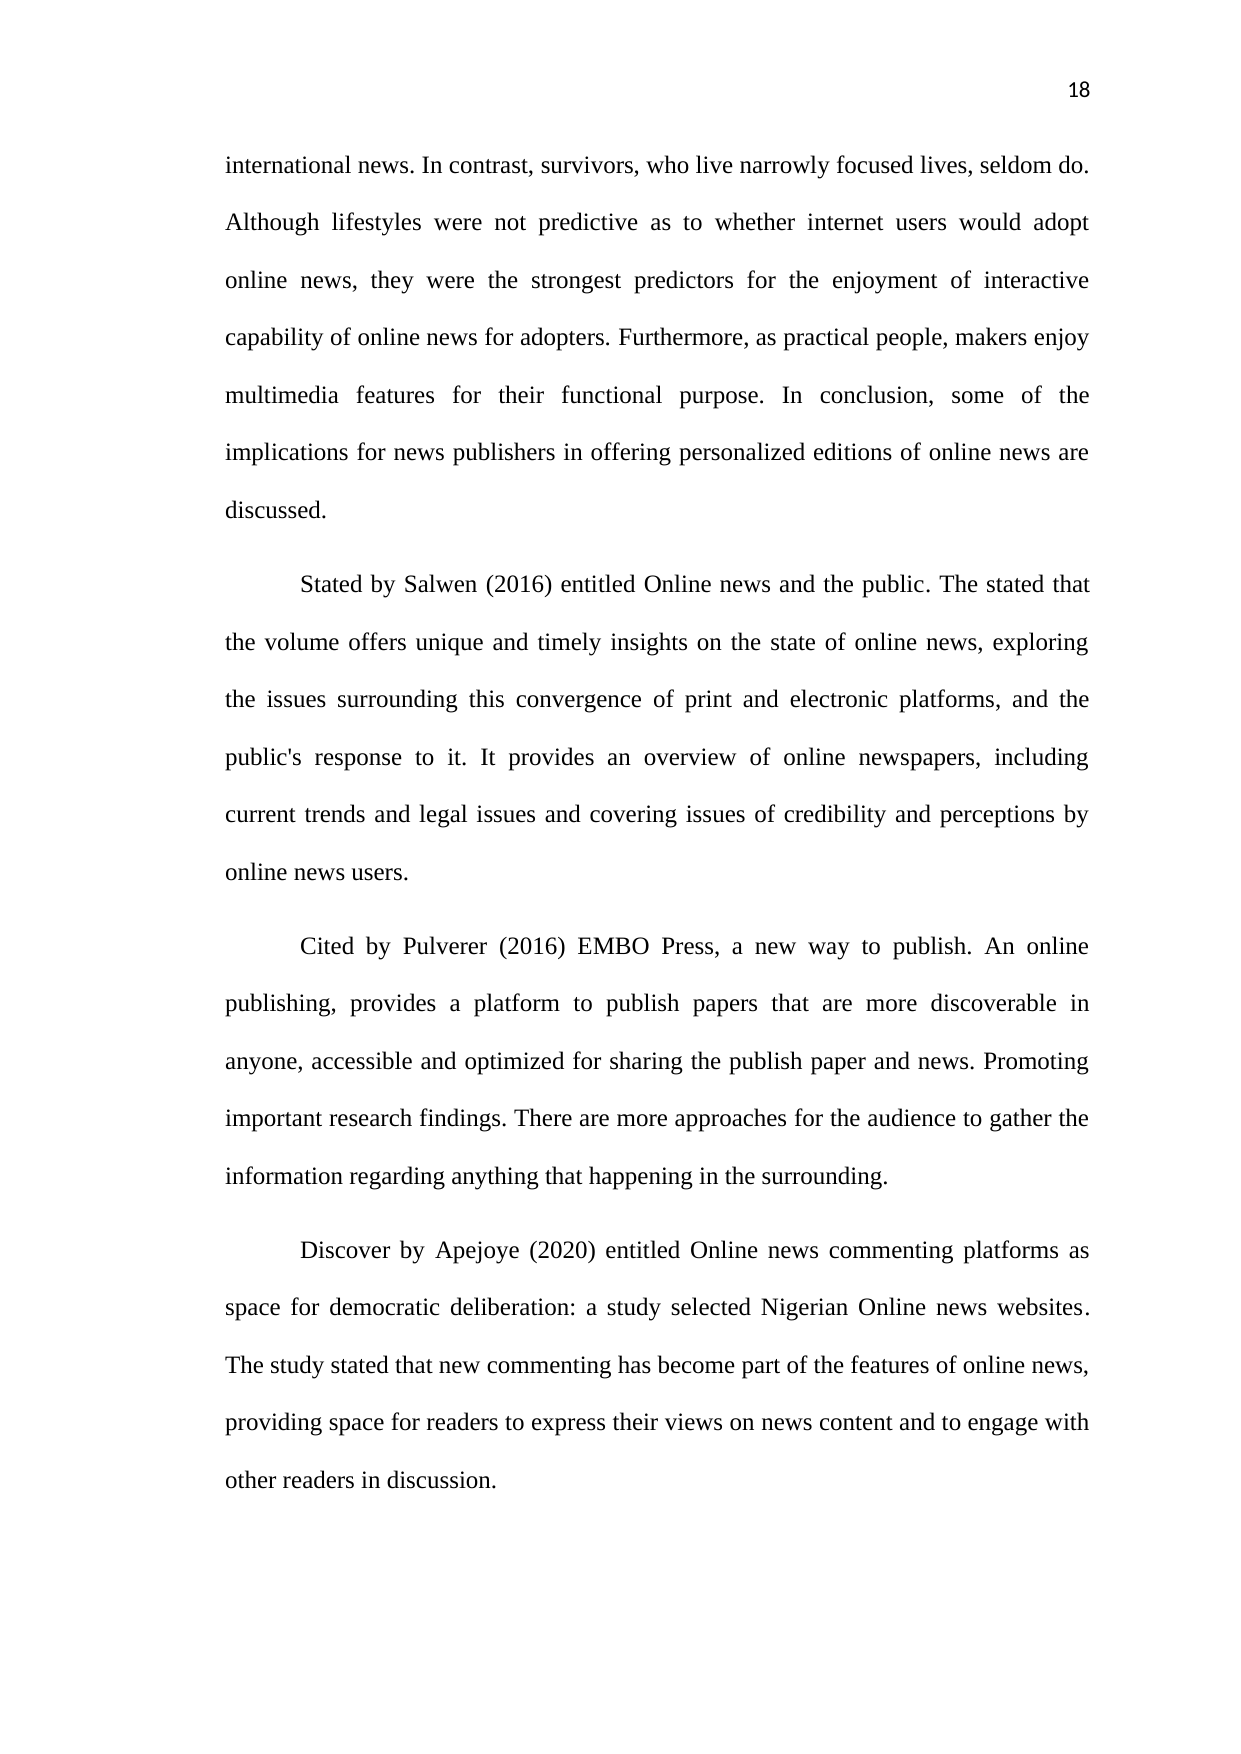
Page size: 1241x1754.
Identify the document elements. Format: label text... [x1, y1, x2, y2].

text Discover by Apejoye (2020) entitled Online news commenting platforms as space for democratic deliberation: a study selected Nigerian Online news websites. The study stated that new commenting has become part of the features of online news, providing space for readers to express their views on news content and to engage with other readers in discussion. [225, 1235, 1090, 1494]
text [225, 150, 1090, 524]
text Stated by Salwen (2016) entitled Online news and the public. The stated that the volume offers unique and timely insights on the state of online news, exploring the issues surrounding this convergence of print and electronic platforms, and the public's response to it. It provides an overview of online newspapers, including current trends and legal issues and covering issues of credibility and perceptions by online news users. [225, 569, 1090, 885]
text Cited by Pulverer (2016) EMBO Press, a new way to publish. An online publishing, provides a platform to publish papers that are more discoverable in anyone, accessible and optimized for sharing the publish paper and news. Promoting important research findings. There are more approaches for the audience to gather the information regarding anything that happening in the surrounding. [225, 931, 1090, 1189]
